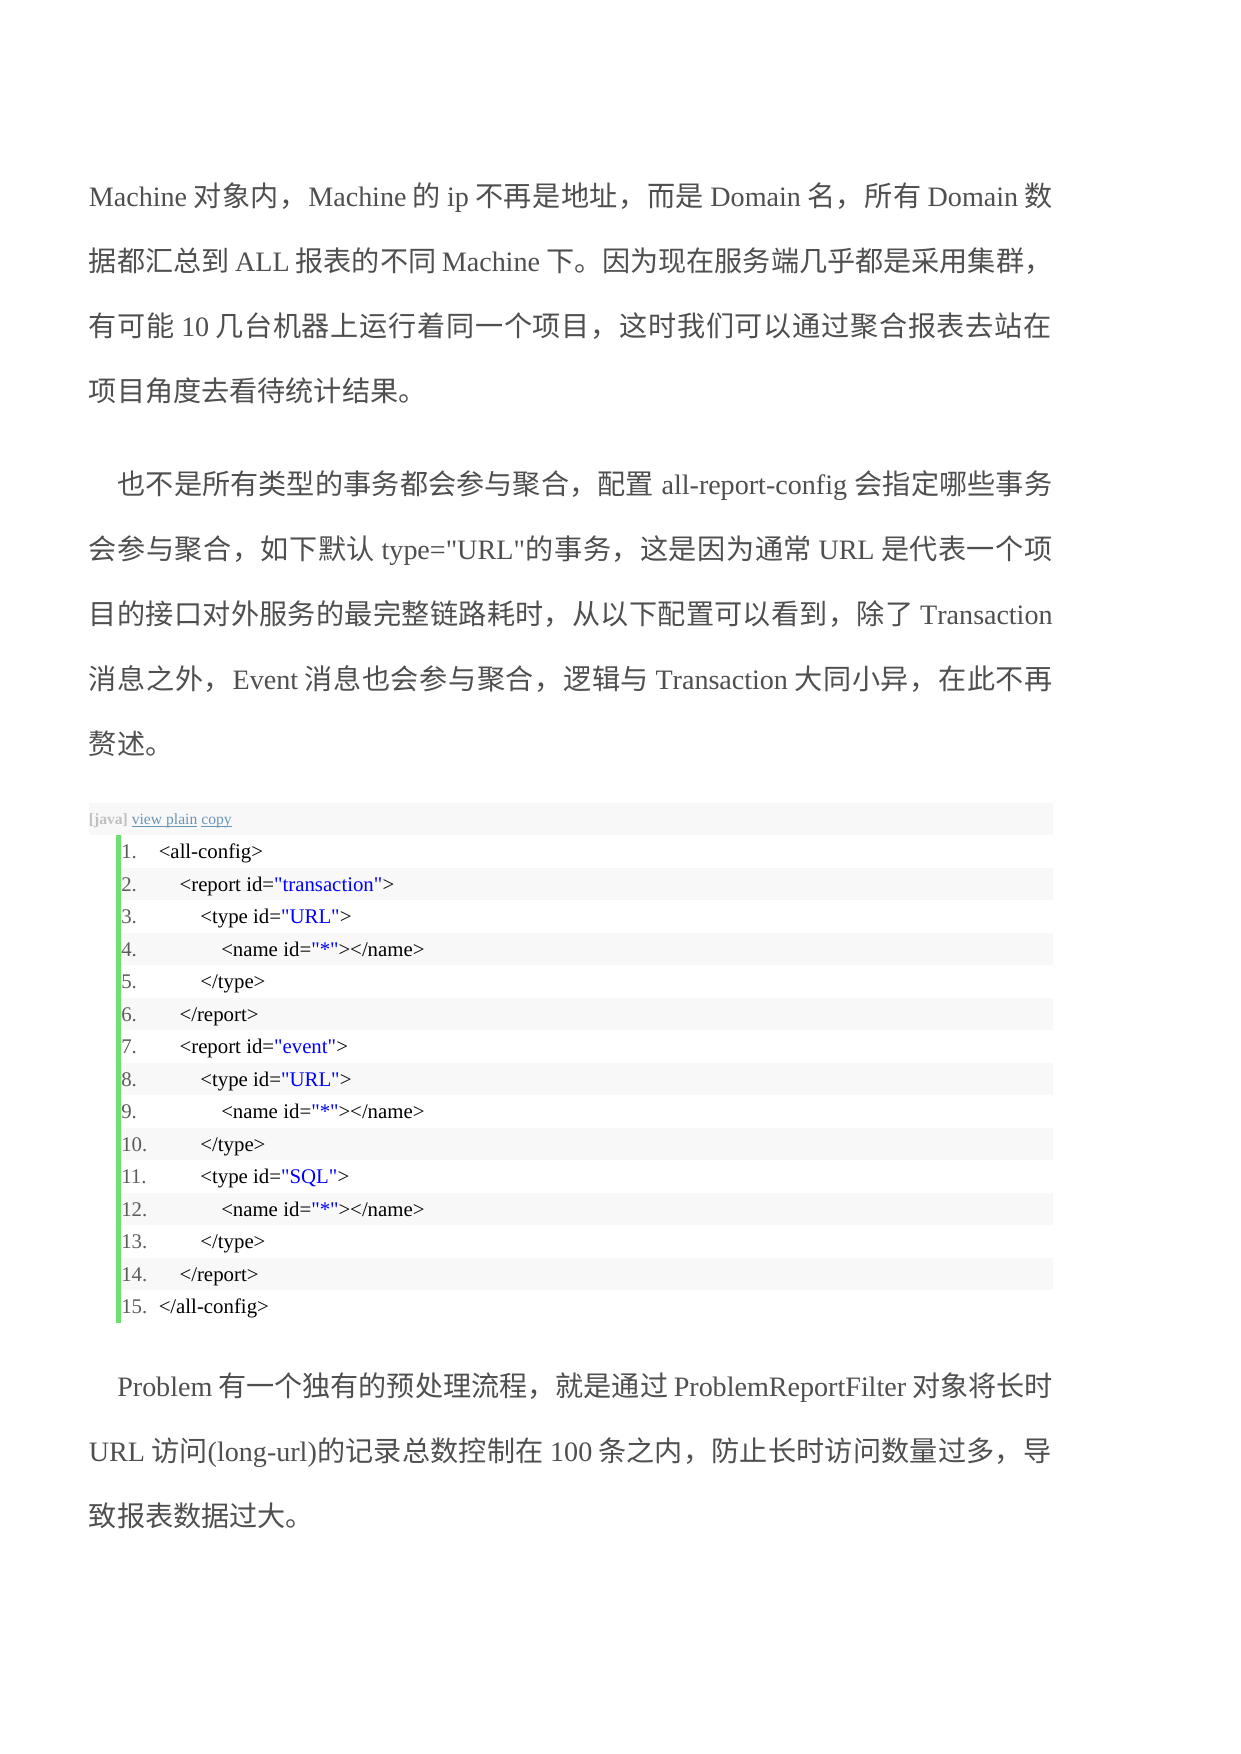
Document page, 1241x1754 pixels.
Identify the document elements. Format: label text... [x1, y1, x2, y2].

text Problem有一个独有的预处理流程，就是通过ProblemReportFilter对象将长时URL访问(long-url)的记录总数控制在100条之内，防止长时访问数量过多，导致报表数据过大。 [89, 1352, 1053, 1547]
list </type> [121, 965, 1053, 998]
list <name id="*"></name> [121, 1193, 1053, 1225]
list </all-config> [121, 1290, 1053, 1323]
list <all-config> [121, 835, 1053, 868]
list </report> [121, 1258, 1053, 1290]
list <type id="SQL"> [121, 1160, 1053, 1193]
list </report> [121, 998, 1053, 1030]
list <type id="URL"> [121, 1063, 1053, 1095]
list <name id="*"></name> [121, 933, 1053, 965]
list </type> [121, 1128, 1053, 1160]
list </type> [121, 1225, 1053, 1258]
text 也不是所有类型的事务都会参与聚合，配置 all-report-config 会指定哪些事务会参与聚合，如下默认type="URL"的事务，这是因为通常URL是代表一个项目的接口对外服务的最完整链路耗时，从以下配置可以看到，除了Transaction消息之外，Event消息也会参与聚合，逻辑与Transaction大同小异，在此不再赘述。 [89, 450, 1053, 775]
list <type id="URL"> [121, 900, 1053, 933]
list <report id="transaction"> [121, 868, 1053, 900]
text [java] view plain copy [89, 803, 1053, 835]
list <name id="*"></name> [121, 1095, 1053, 1128]
list <report id="event"> [121, 1030, 1053, 1063]
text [89, 162, 1053, 422]
